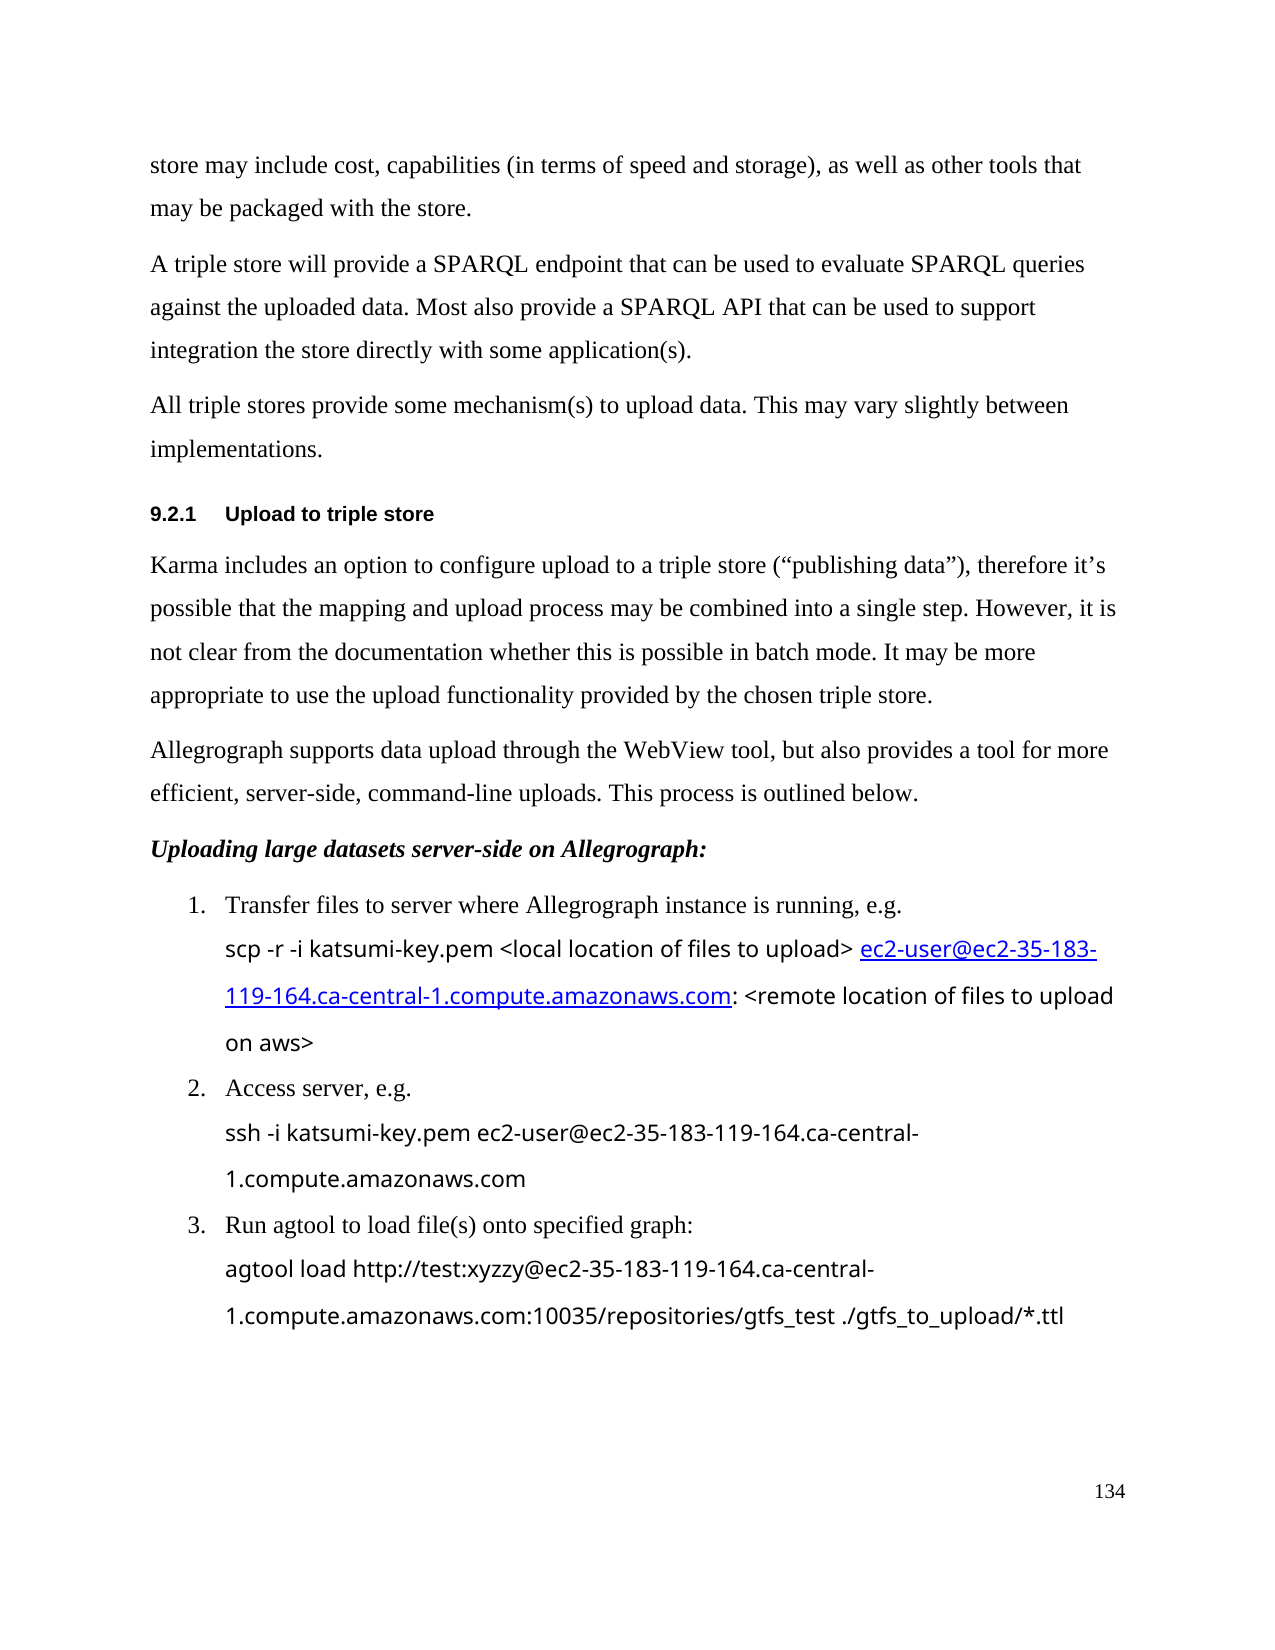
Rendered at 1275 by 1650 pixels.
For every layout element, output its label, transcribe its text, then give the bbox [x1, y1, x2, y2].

list Transfer files to server where Allegrograph instance is running, e.g. [187, 890, 1125, 918]
text A triple store will provide a SPARQL endpoint that can be used to evaluate SPARQL queries against the uploaded data. Most also provide a SPARQL API that can be used to support integration the store directly with some application(s). [150, 249, 1125, 364]
text All triple stores provide some mechanism(s) to upload data. This may vary slightly between implementations. [150, 391, 1125, 462]
text Karma includes an option to configure upload to a triple store (“publishing data”), therefore it’s possible that the mapping and upload process may be combined into a single step. However, it is not clear from the documentation whether this is possible in batch mode. It may be more appropriate to use the upload functionality provided by the chosen triple store. [150, 550, 1125, 708]
text Uploading large datasets server-side on Allegrograph: [150, 834, 1125, 863]
list Run agtool to load file(s) onto specified graph: [187, 1210, 1125, 1239]
list agtool load http://test:xyzzy@ec2-35-183-119-164.ca-central-1.compute.amazonaws.com:10035/repositories/gtfs_test ./gtfs_to_upload/*.ttl [225, 1253, 1125, 1332]
list Access server, e.g. [187, 1073, 1125, 1102]
subtitle Upload to triple store [150, 502, 1125, 526]
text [150, 150, 1125, 222]
text Allegrograph supports data upload through the WebView tool, but also provides a tool for more efficient, server-side, command-line uploads. This process is outlined below. [150, 735, 1125, 807]
list scp -r -i katsumi-key.pem <local location of files to upload> ec2-user@ec2-35-183-119-164.ca-central-1.compute.amazonaws.com: <remote location of files to upload on aws> [225, 933, 1125, 1058]
list ssh -i katsumi-key.pem ec2-user@ec2-35-183-119-164.ca-central-1.compute.amazonaws.com [225, 1117, 1125, 1195]
